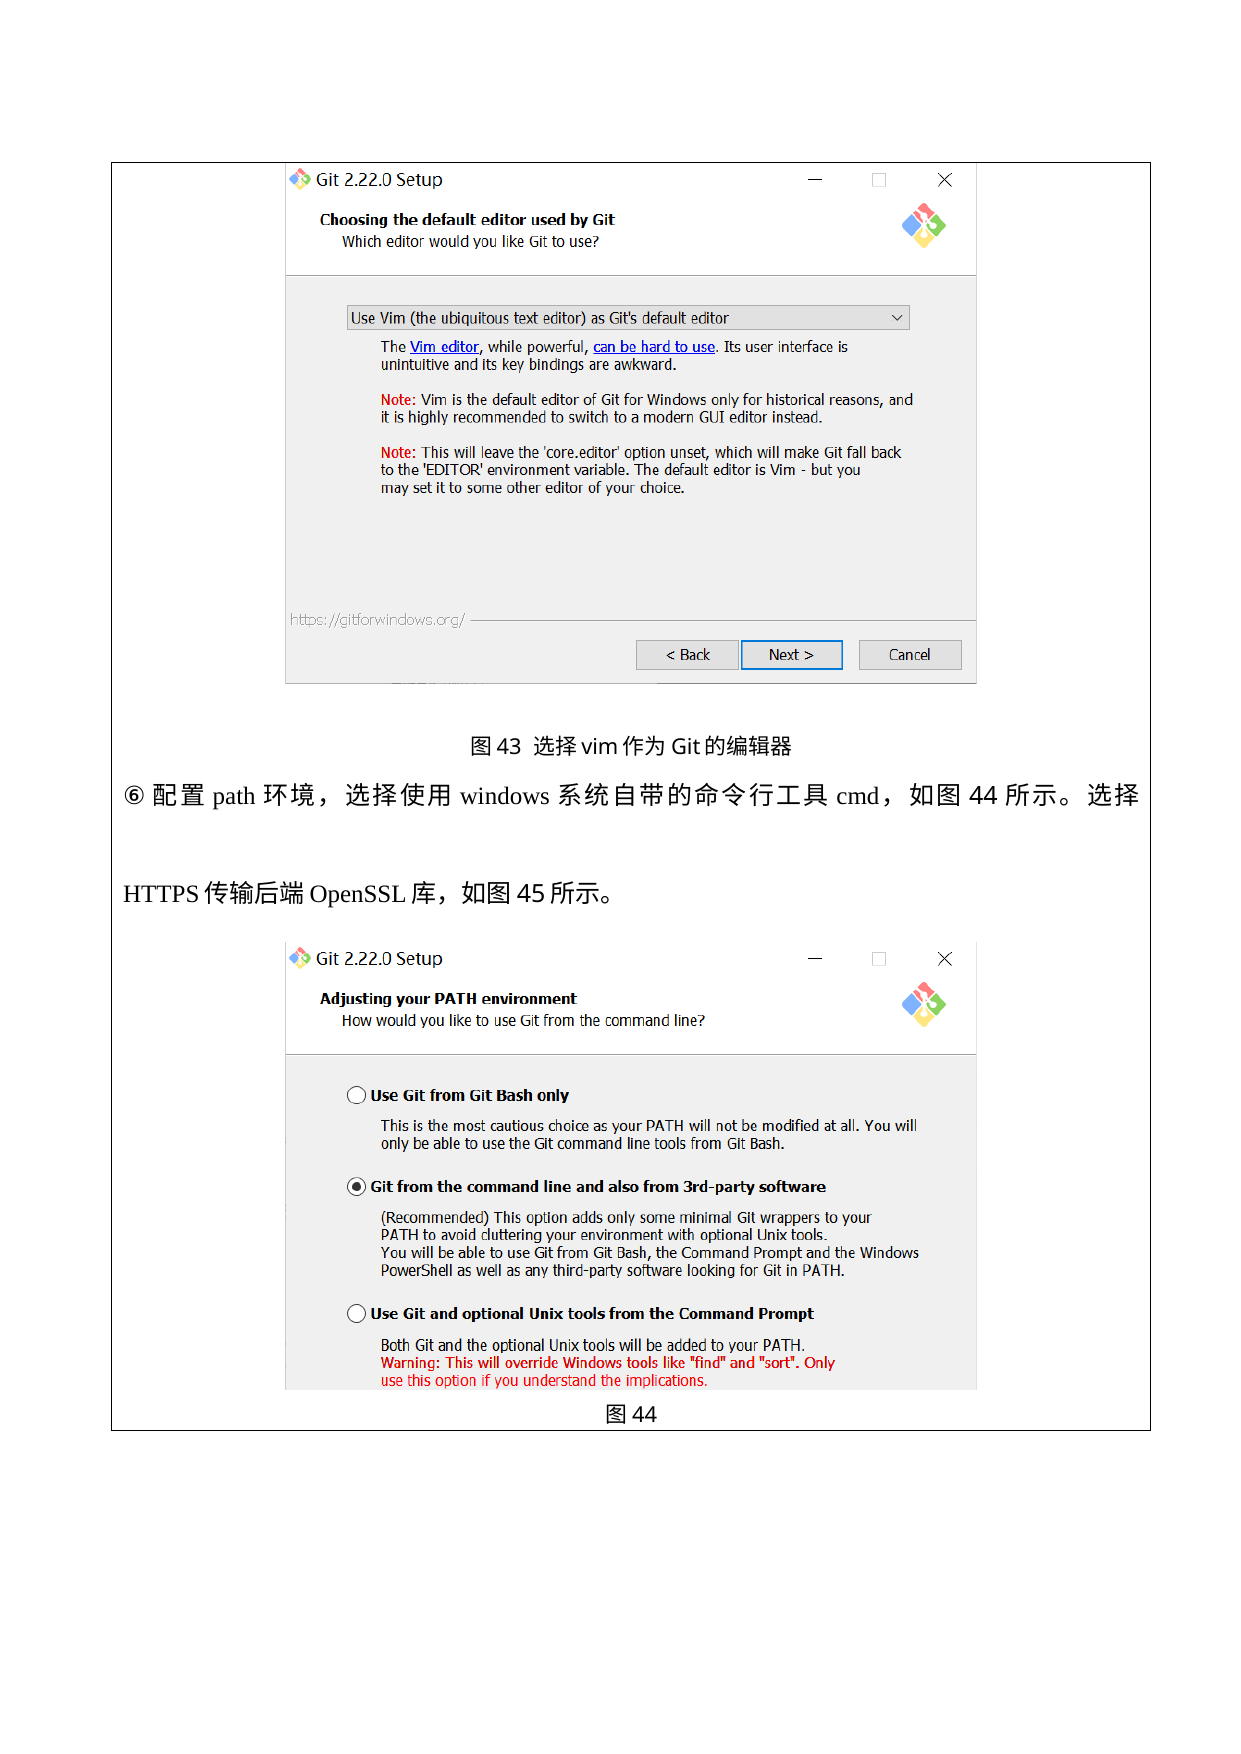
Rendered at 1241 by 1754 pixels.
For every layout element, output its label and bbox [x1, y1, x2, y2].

picture [285, 163, 977, 684]
picture [285, 942, 977, 1390]
table_cell [112, 163, 1150, 1429]
